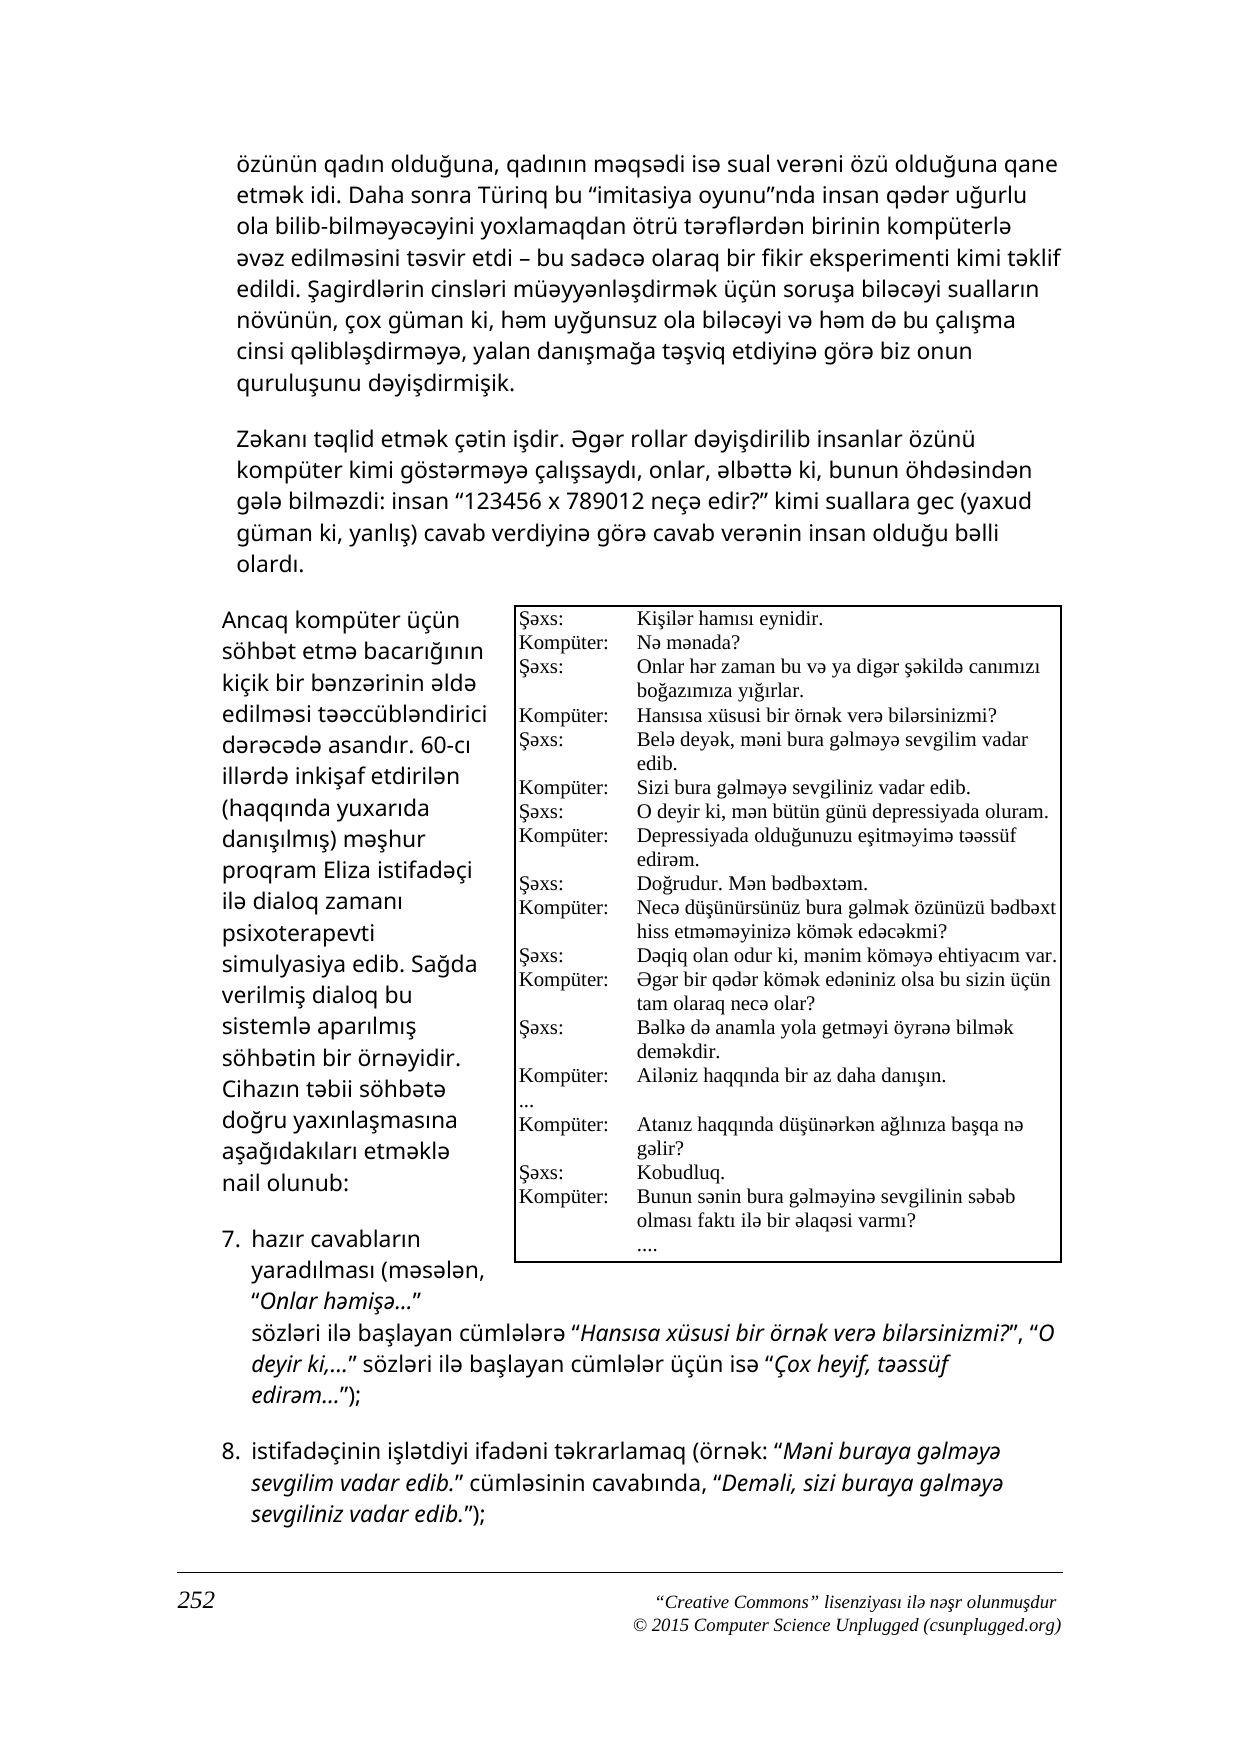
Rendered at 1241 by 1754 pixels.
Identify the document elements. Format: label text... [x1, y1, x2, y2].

list istifadəçinin işlətdiyi ifadəni təkrarlamaq (örnək: “Məni buraya gəlməyə sevgilim vadar edib.” cümləsinin cavabında, “Deməli, sizi buraya gəlməyə sevgiliniz vadar edib.”); [221, 1435, 1063, 1529]
text Zəkanı təqlid etmək çətin işdir. Əgər rollar dəyişdirilib insanlar özünü kompüter kimi göstərməyə çalışsaydı, onlar, əlbəttə ki, bunun öhdəsindən gələ bilməzdi: insan “123456 x 789012 neçə edir?” kimi suallara gec (yaxud güman ki, yanlış) cavab verdiyinə görə cavab verənin insan olduğu bəlli olardı. [236, 423, 1063, 579]
text Ancaq kompüter üçün söhbət etmə bacarığının kiçik bir bənzərinin əldə edilməsi təəccübləndirici dərəcədə asandır. 60-cı illərdə inkişaf etdirilən (haqqında yuxarıda danışılmış) məşhur proqram Eliza istifadəçi ilə dialoq zamanı psixoterapevti simulyasiya edib. Sağda verilmiş dialoq bu sistemlə aparılmış söhbətin bir örnəyidir. Cihazın təbii söhbətə doğru yaxınlaşmasına aşağıdakıları etməklə nail olunub: [222, 604, 1063, 1198]
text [236, 148, 1063, 398]
list hazır cavabların yaradılması (məsələn, “Onlar həmişə...” sözləri ilə başlayan cümlələrə “Hansısa xüsusi bir örnək verə bilərsinizmi?”, “O deyir ki,…” sözləri ilə başlayan cümlələr üçün isə “Çox heyif, təəssüf edirəm…”); [221, 1223, 1063, 1410]
